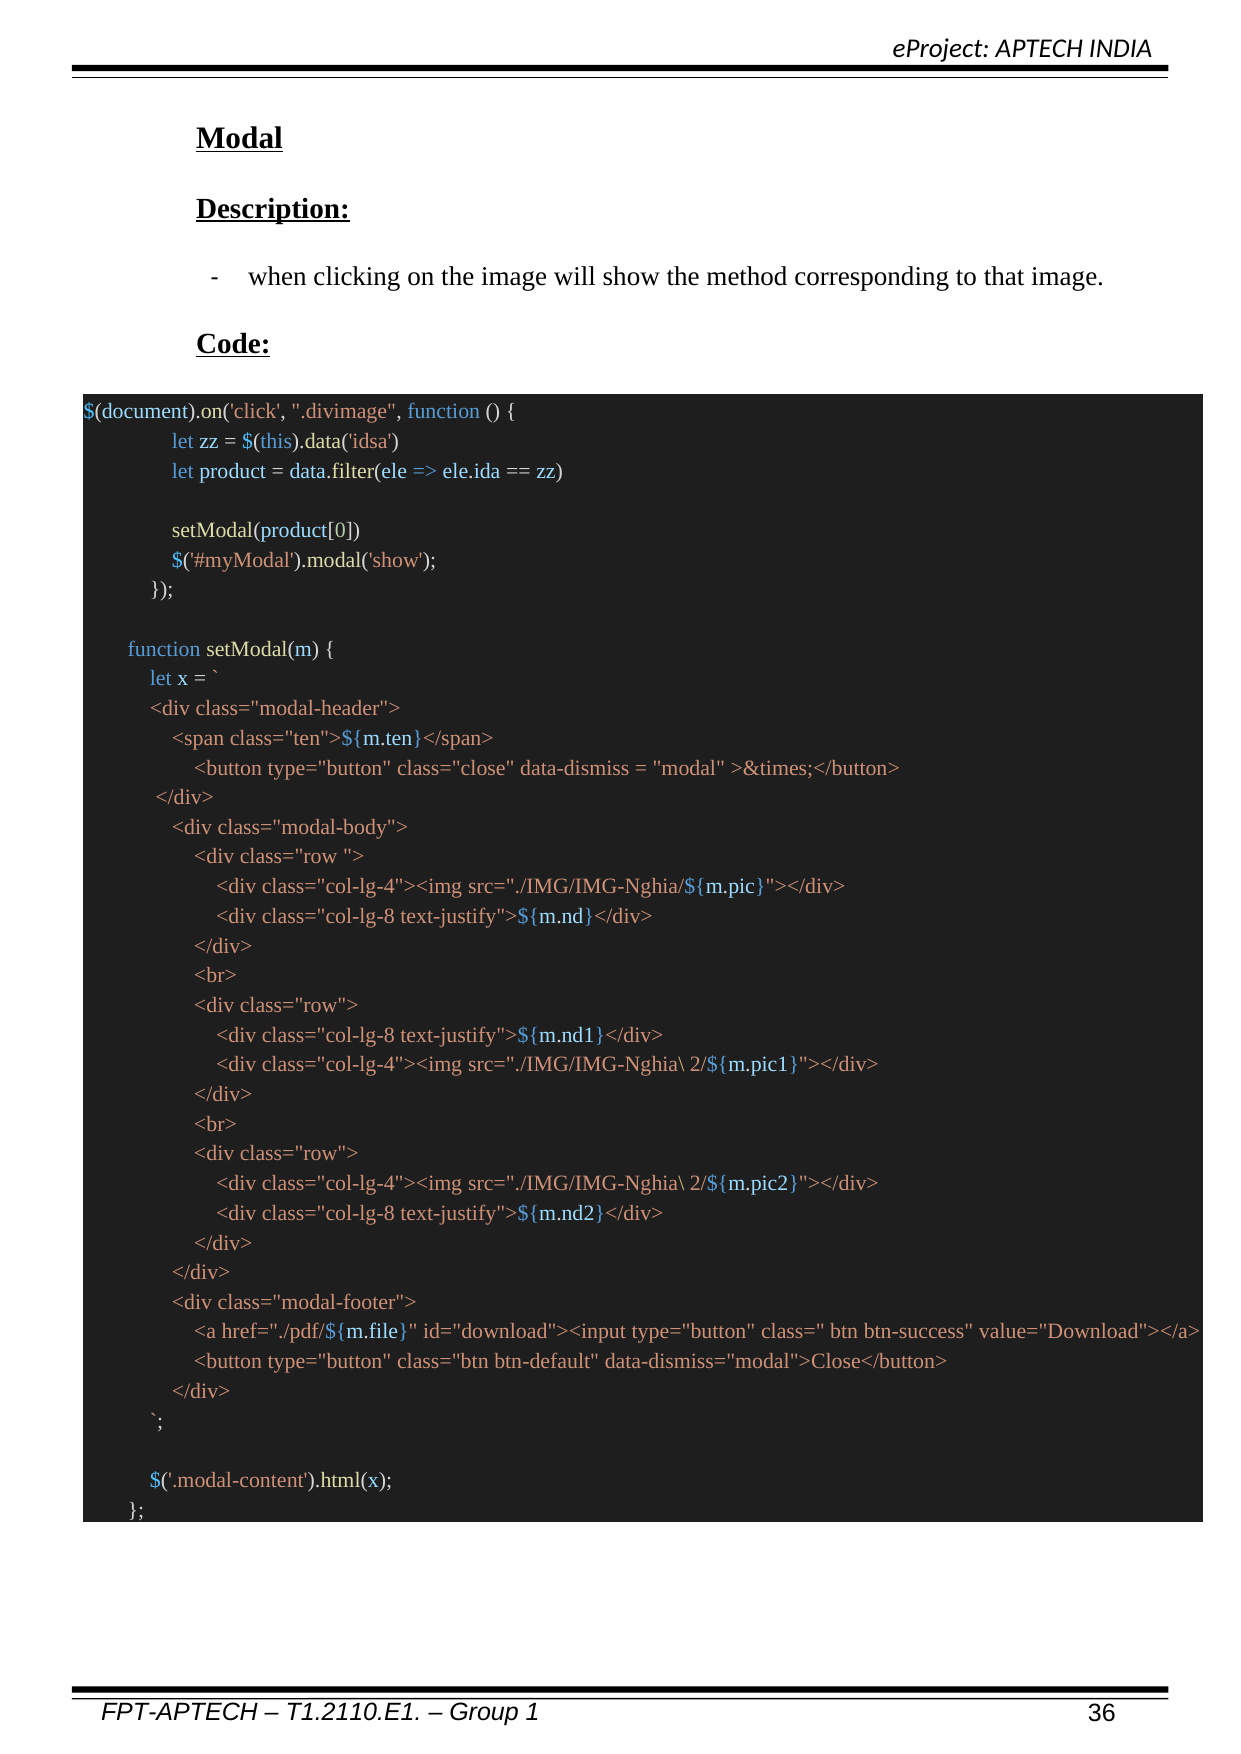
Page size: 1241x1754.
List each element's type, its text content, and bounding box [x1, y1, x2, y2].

text <div class="row "> [83, 839, 1203, 869]
text <div class="row"> [83, 1136, 1203, 1166]
text <div class="modal-footer"> [83, 1284, 1203, 1314]
text <div class="modal-header"> [83, 691, 1203, 720]
text <button type="button" class="btn btn-default" data-dismiss="modal">Close</button> [83, 1344, 1203, 1373]
text let x = ` [83, 661, 1203, 691]
text <div class="row"> [83, 987, 1203, 1017]
text <div class="col-lg-4"><img src="./IMG/IMG-Nghia\ 2/${m.pic1}"></div> [83, 1047, 1203, 1077]
text </div> [83, 780, 1203, 809]
text <span class="ten">${m.ten}</span> [83, 720, 1203, 750]
text Code: [121, 327, 1203, 360]
text let product = data.filter(ele => ele.ida == zz) [83, 453, 1203, 483]
text <br> [83, 1106, 1203, 1136]
text setModal(product[0]) [83, 512, 1203, 542]
text <div class="col-lg-8 text-justify">${m.nd}</div> [83, 898, 1203, 928]
text <button type="button" class="close" data-dismiss = "modal" >&times;</button> [83, 750, 1203, 780]
text `; [83, 1403, 1203, 1433]
text </div> [83, 928, 1203, 958]
text function setModal(m) { [83, 631, 1203, 661]
text }); [83, 572, 1203, 602]
text $(document).on('click', ".divimage", function () { [83, 394, 1203, 423]
text </div> [83, 1077, 1203, 1106]
text <div class="col-lg-8 text-justify">${m.nd2}</div> [83, 1195, 1203, 1225]
text }; [83, 1492, 1203, 1522]
text </div> [83, 1255, 1203, 1284]
text <br> [83, 958, 1203, 987]
text $('#myModal').modal('show'); [83, 542, 1203, 572]
text </div> [83, 1373, 1203, 1403]
text <div class="col-lg-4"><img src="./IMG/IMG-Nghia\ 2/${m.pic2}"></div> [83, 1166, 1203, 1195]
list when clicking on the image will show the method corresponding to that image. [210, 258, 1203, 293]
text </div> [83, 1225, 1203, 1255]
text <div class="modal-body"> [83, 809, 1203, 839]
text <div class="col-lg-8 text-justify">${m.nd1}</div> [83, 1017, 1203, 1047]
text <div class="col-lg-4"><img src="./IMG/IMG-Nghia/${m.pic}"></div> [83, 869, 1203, 898]
text Description: [121, 191, 1203, 225]
text $('.modal-content').html(x); [83, 1462, 1203, 1492]
text <a href="./pdf/${m.file}" id="download"><input type="button" class=" btn btn-success" value="Download"></a> [83, 1314, 1203, 1344]
text Modal [121, 119, 1203, 156]
text let zz = $(this).data('idsa') [83, 423, 1203, 453]
